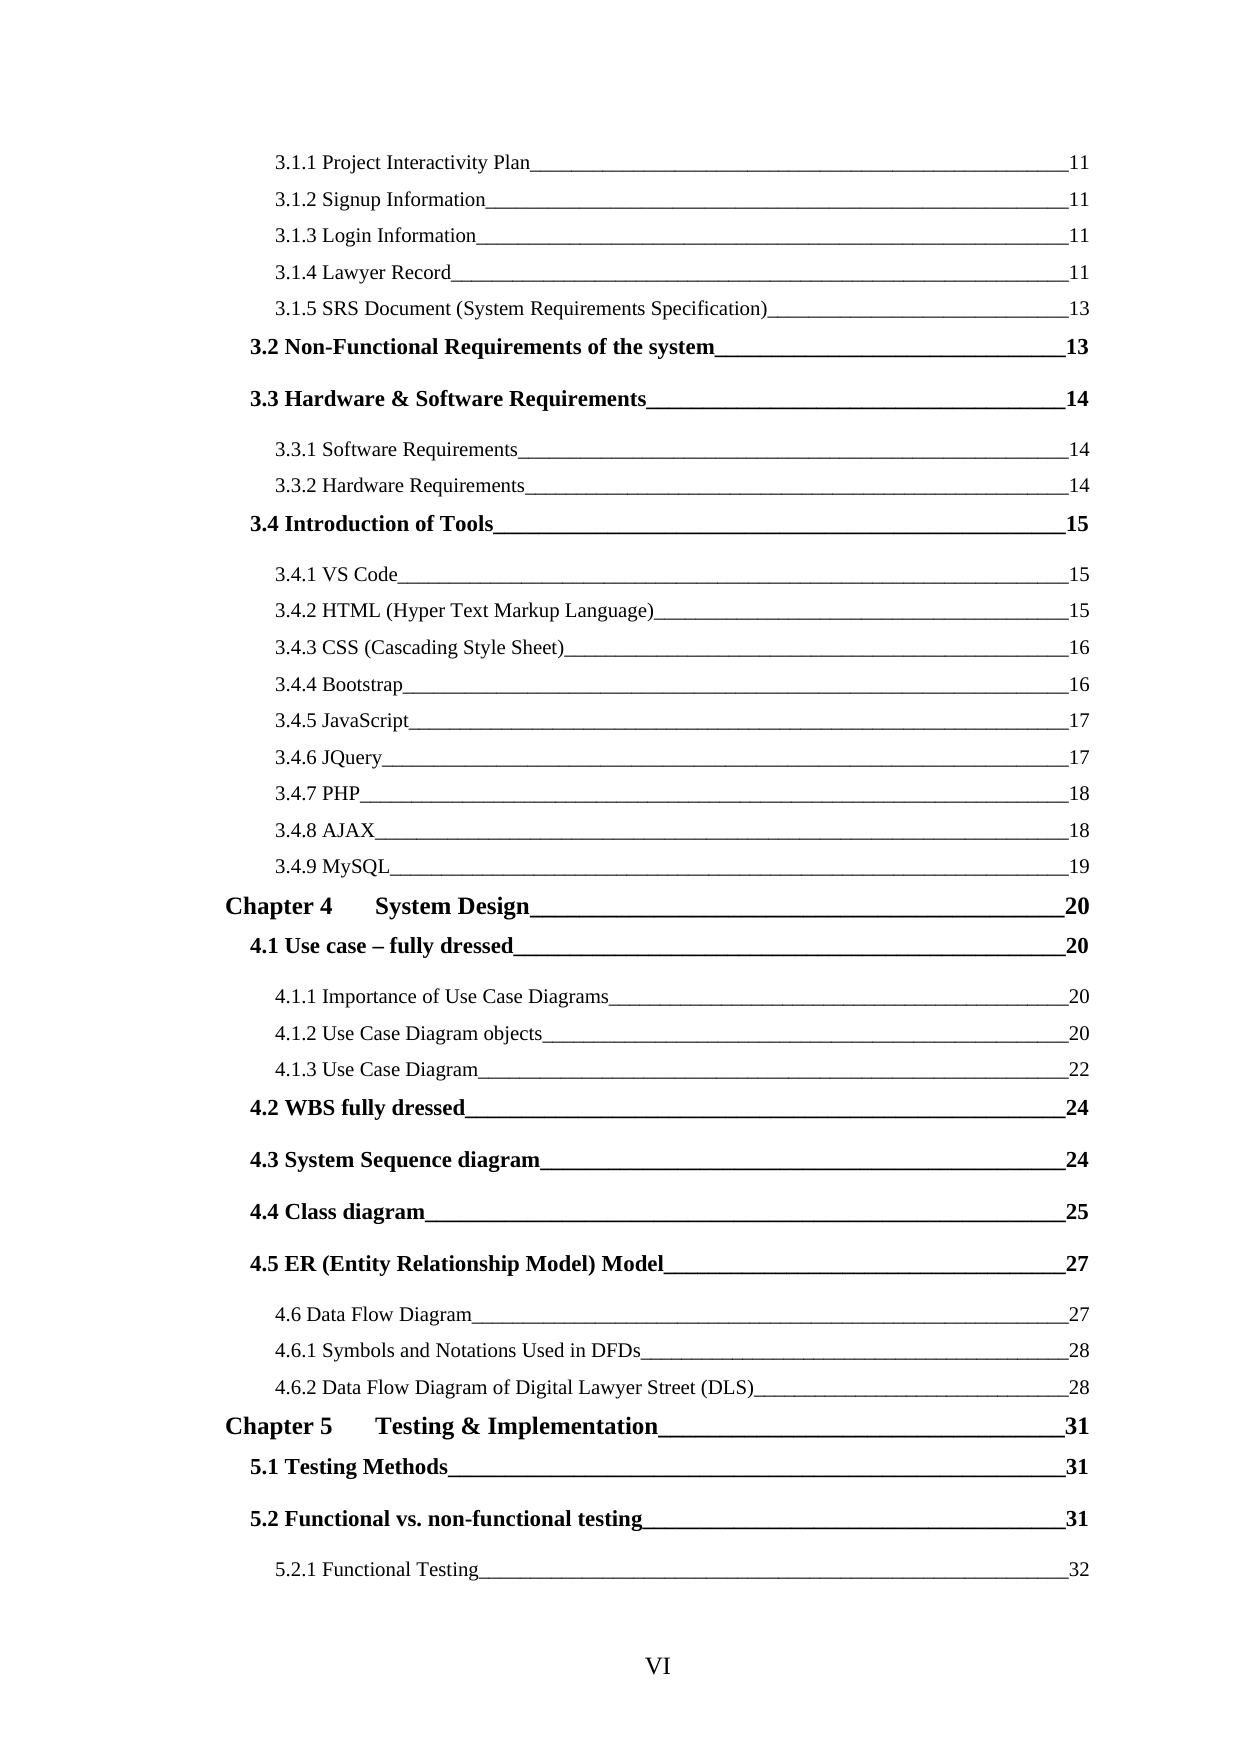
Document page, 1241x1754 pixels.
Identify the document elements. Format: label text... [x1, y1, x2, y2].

text 3.3.2 Hardware Requirements 14 [275, 473, 1090, 497]
text 4.1.2 Use Case Diagram objects 20 [275, 1021, 1090, 1045]
text 4.6.1 Symbols and Notations Used in DFDs 28 [275, 1338, 1090, 1362]
text 5.2.1 Functional Testing 32 [275, 1557, 1090, 1581]
text 3.4.4 Bootstrap 16 [275, 672, 1090, 696]
text 3.1.1 Project Interactivity Plan 11 [275, 150, 1090, 174]
text Chapter 4 System Design 20 [225, 891, 1090, 920]
text 3.3 Hardware & Software Requirements 14 [250, 385, 1090, 411]
text 4.3 System Sequence diagram 24 [250, 1146, 1090, 1172]
text 5.2 Functional vs. non-functional testing 31 [250, 1505, 1090, 1531]
text 3.4 Introduction of Tools 15 [250, 510, 1090, 536]
text 3.1.4 Lawyer Record 11 [275, 260, 1090, 284]
text 3.4.1 VS Code 15 [275, 562, 1090, 586]
text 3.4.6 JQuery 17 [275, 745, 1090, 769]
text 3.2 Non-Functional Requirements of the system 13 [250, 333, 1090, 359]
text 3.4.2 HTML (Hyper Text Markup Language) 15 [275, 598, 1090, 622]
text 4.1 Use case – fully dressed 20 [250, 932, 1090, 958]
text 4.1.1 Importance of Use Case Diagrams 20 [275, 984, 1090, 1008]
text 4.1.3 Use Case Diagram 22 [275, 1057, 1090, 1081]
text 3.4.3 CSS (Cascading Style Sheet) 16 [275, 635, 1090, 659]
text 3.4.8 AJAX 18 [275, 818, 1090, 842]
text 4.6 Data Flow Diagram 27 [275, 1302, 1090, 1326]
text 3.1.3 Login Information 11 [275, 223, 1090, 247]
text Chapter 5 Testing & Implementation 31 [225, 1411, 1090, 1440]
text 4.5 ER (Entity Relationship Model) Model 27 [250, 1250, 1090, 1276]
text 3.4.5 JavaScript 17 [275, 708, 1090, 732]
text 3.3.1 Software Requirements 14 [275, 437, 1090, 461]
text 3.1.5 SRS Document (System Requirements Specification) 13 [275, 296, 1090, 320]
text 3.1.2 Signup Information 11 [275, 187, 1090, 211]
text 5.1 Testing Methods 31 [250, 1453, 1090, 1479]
text 4.6.2 Data Flow Diagram of Digital Lawyer Street (DLS) 28 [275, 1375, 1090, 1399]
text 4.4 Class diagram 25 [250, 1198, 1090, 1224]
text 4.2 WBS fully dressed 24 [250, 1094, 1090, 1120]
text 3.4.9 MySQL 19 [275, 854, 1090, 878]
text 3.4.7 PHP 18 [275, 781, 1090, 805]
